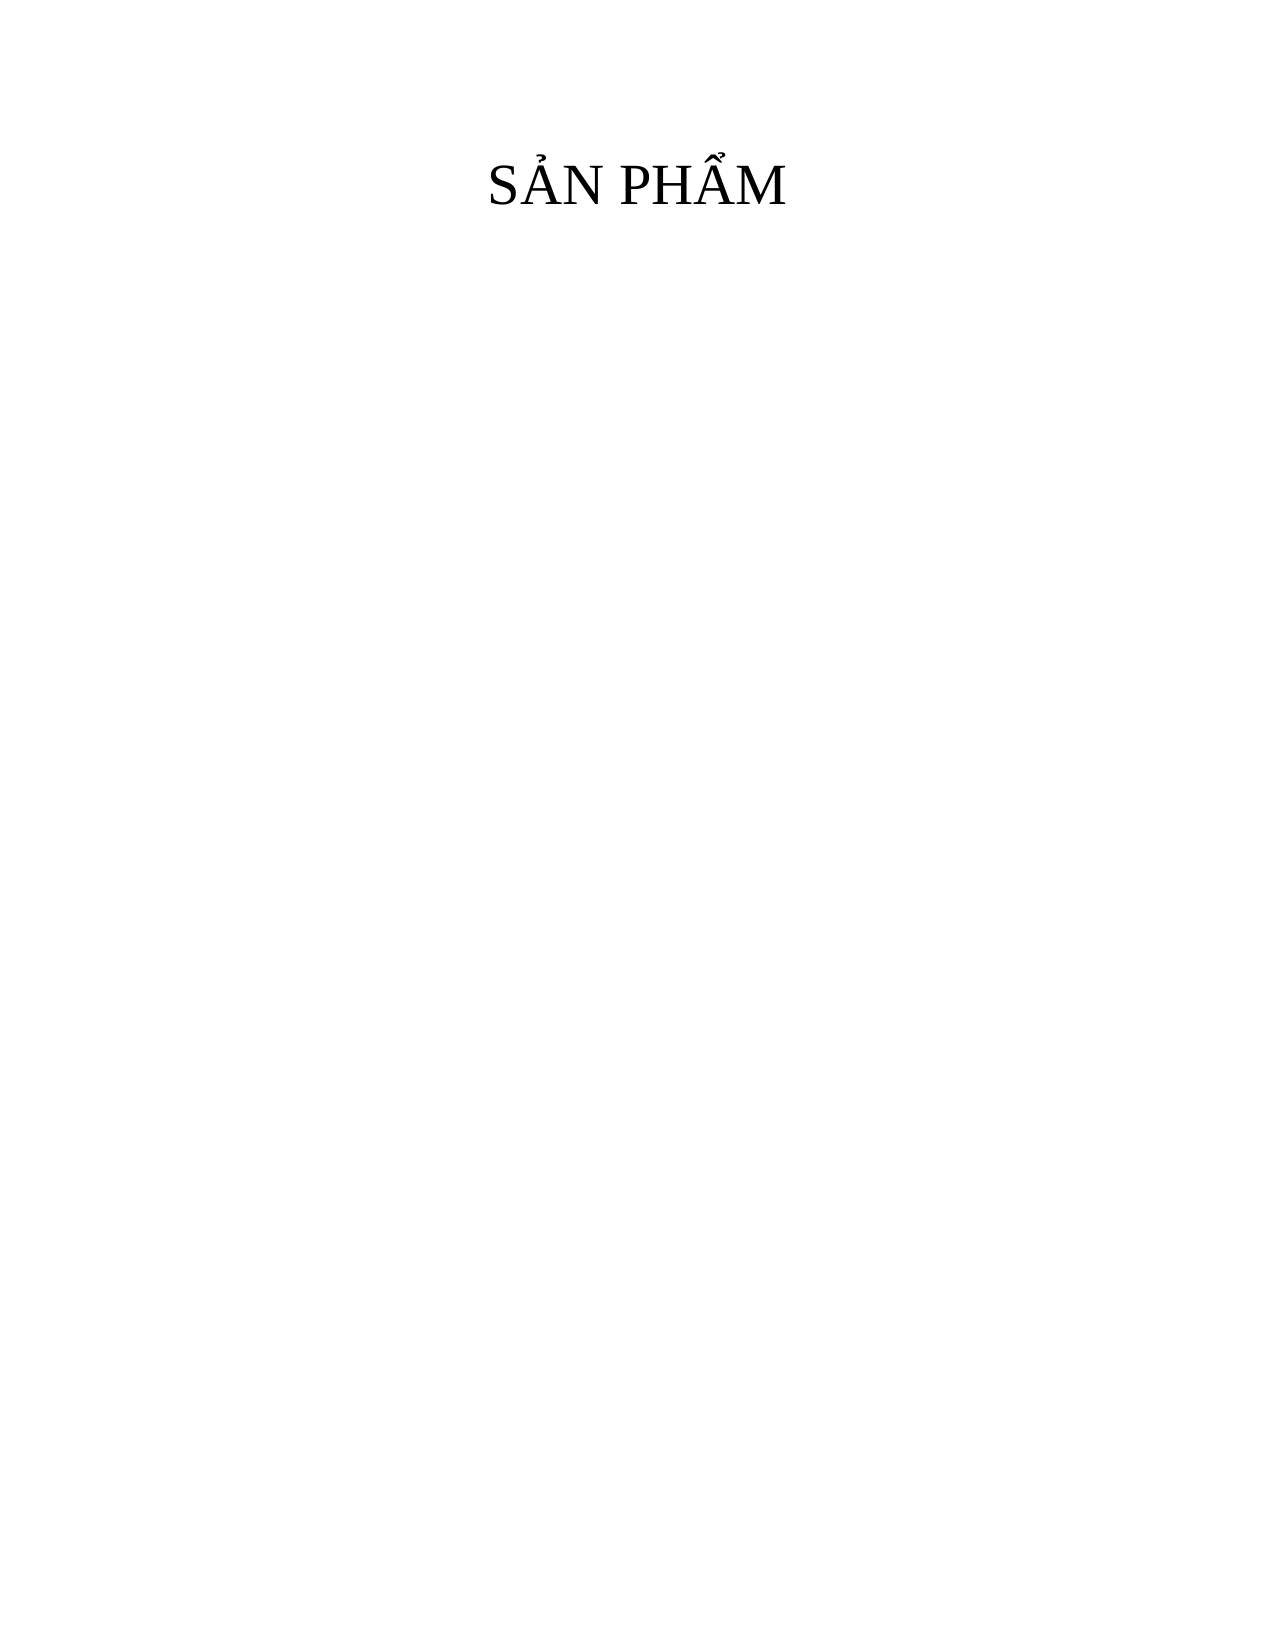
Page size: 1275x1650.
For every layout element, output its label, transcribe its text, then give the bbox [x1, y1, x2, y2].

text SẢN PHẨM [150, 150, 1125, 217]
